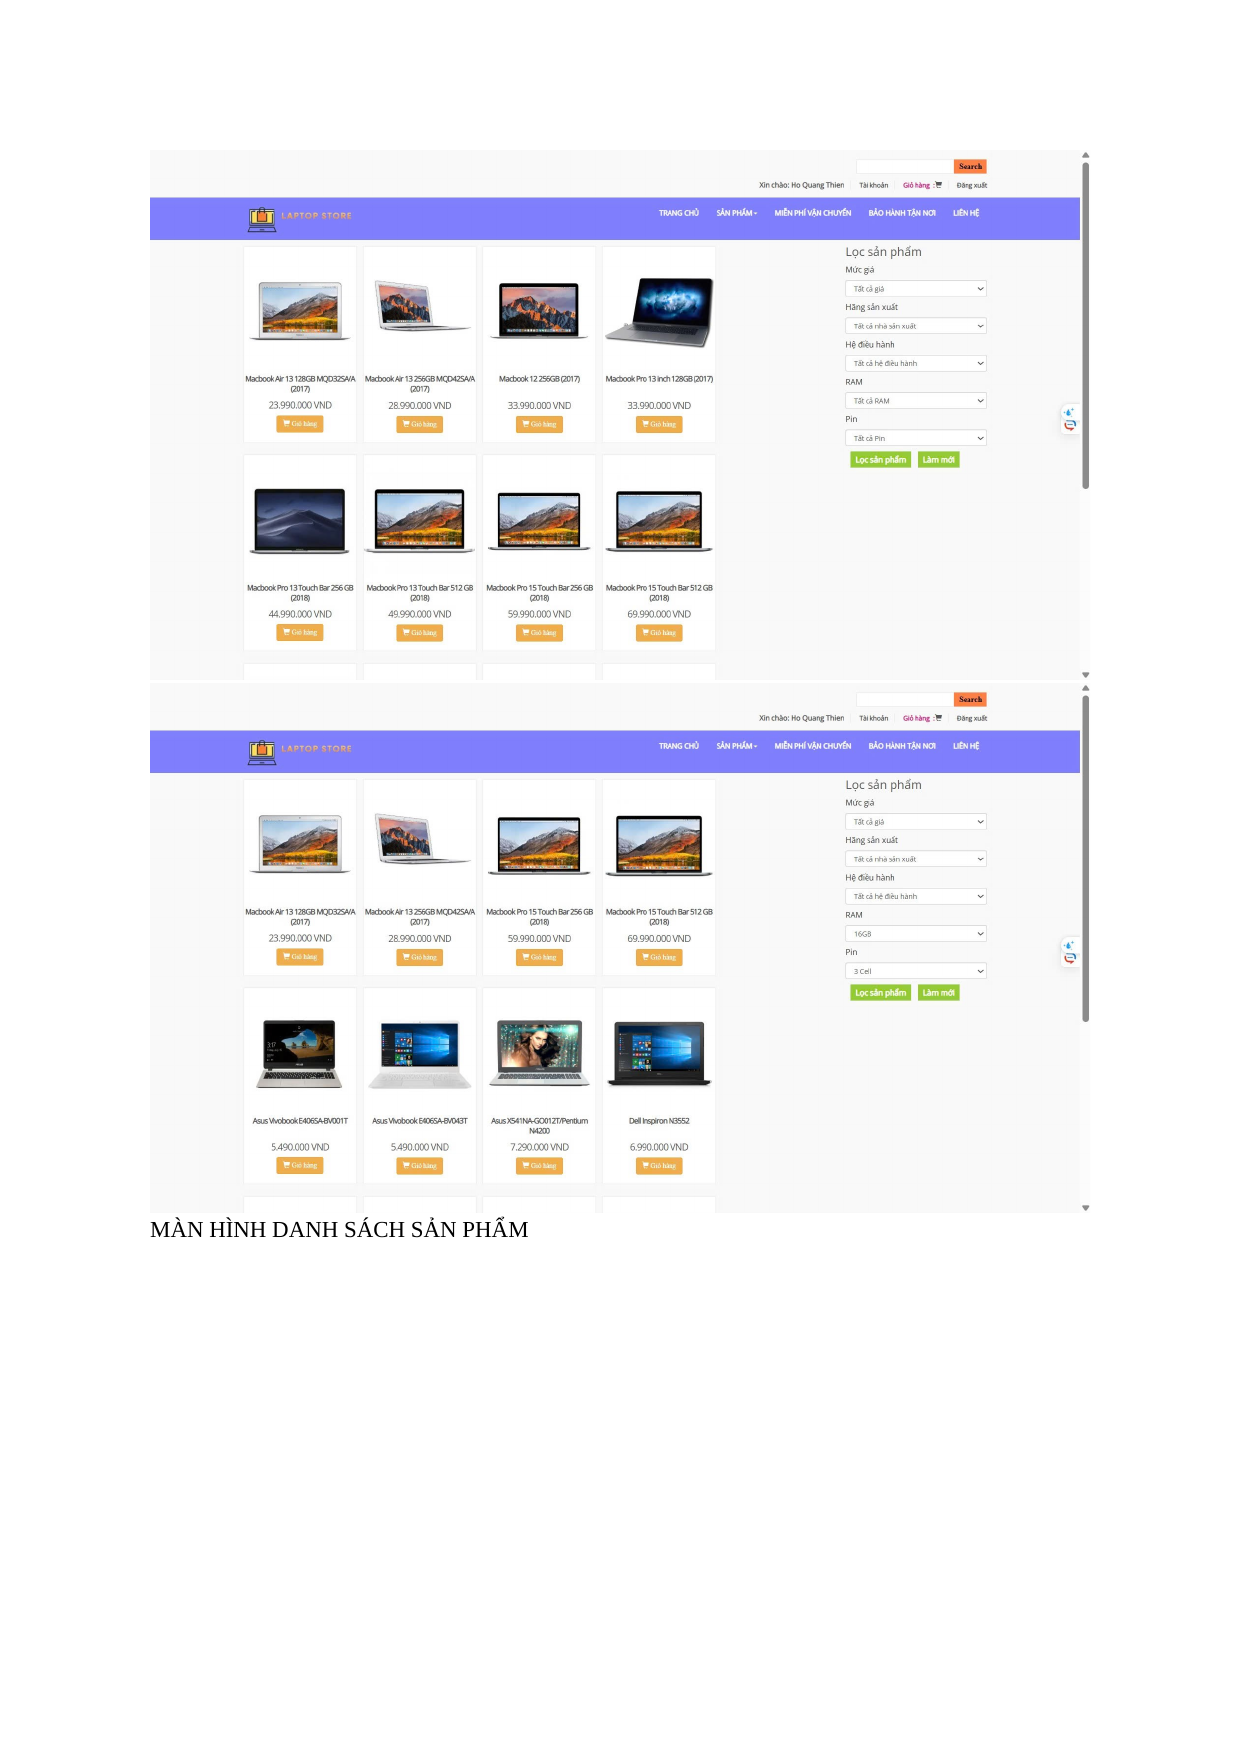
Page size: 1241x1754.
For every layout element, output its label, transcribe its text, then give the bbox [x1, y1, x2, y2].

text MÀN HÌNH DANH SÁCH SẢN PHẨM [150, 1216, 1090, 1242]
picture [150, 683, 1091, 1213]
picture [150, 150, 1091, 680]
